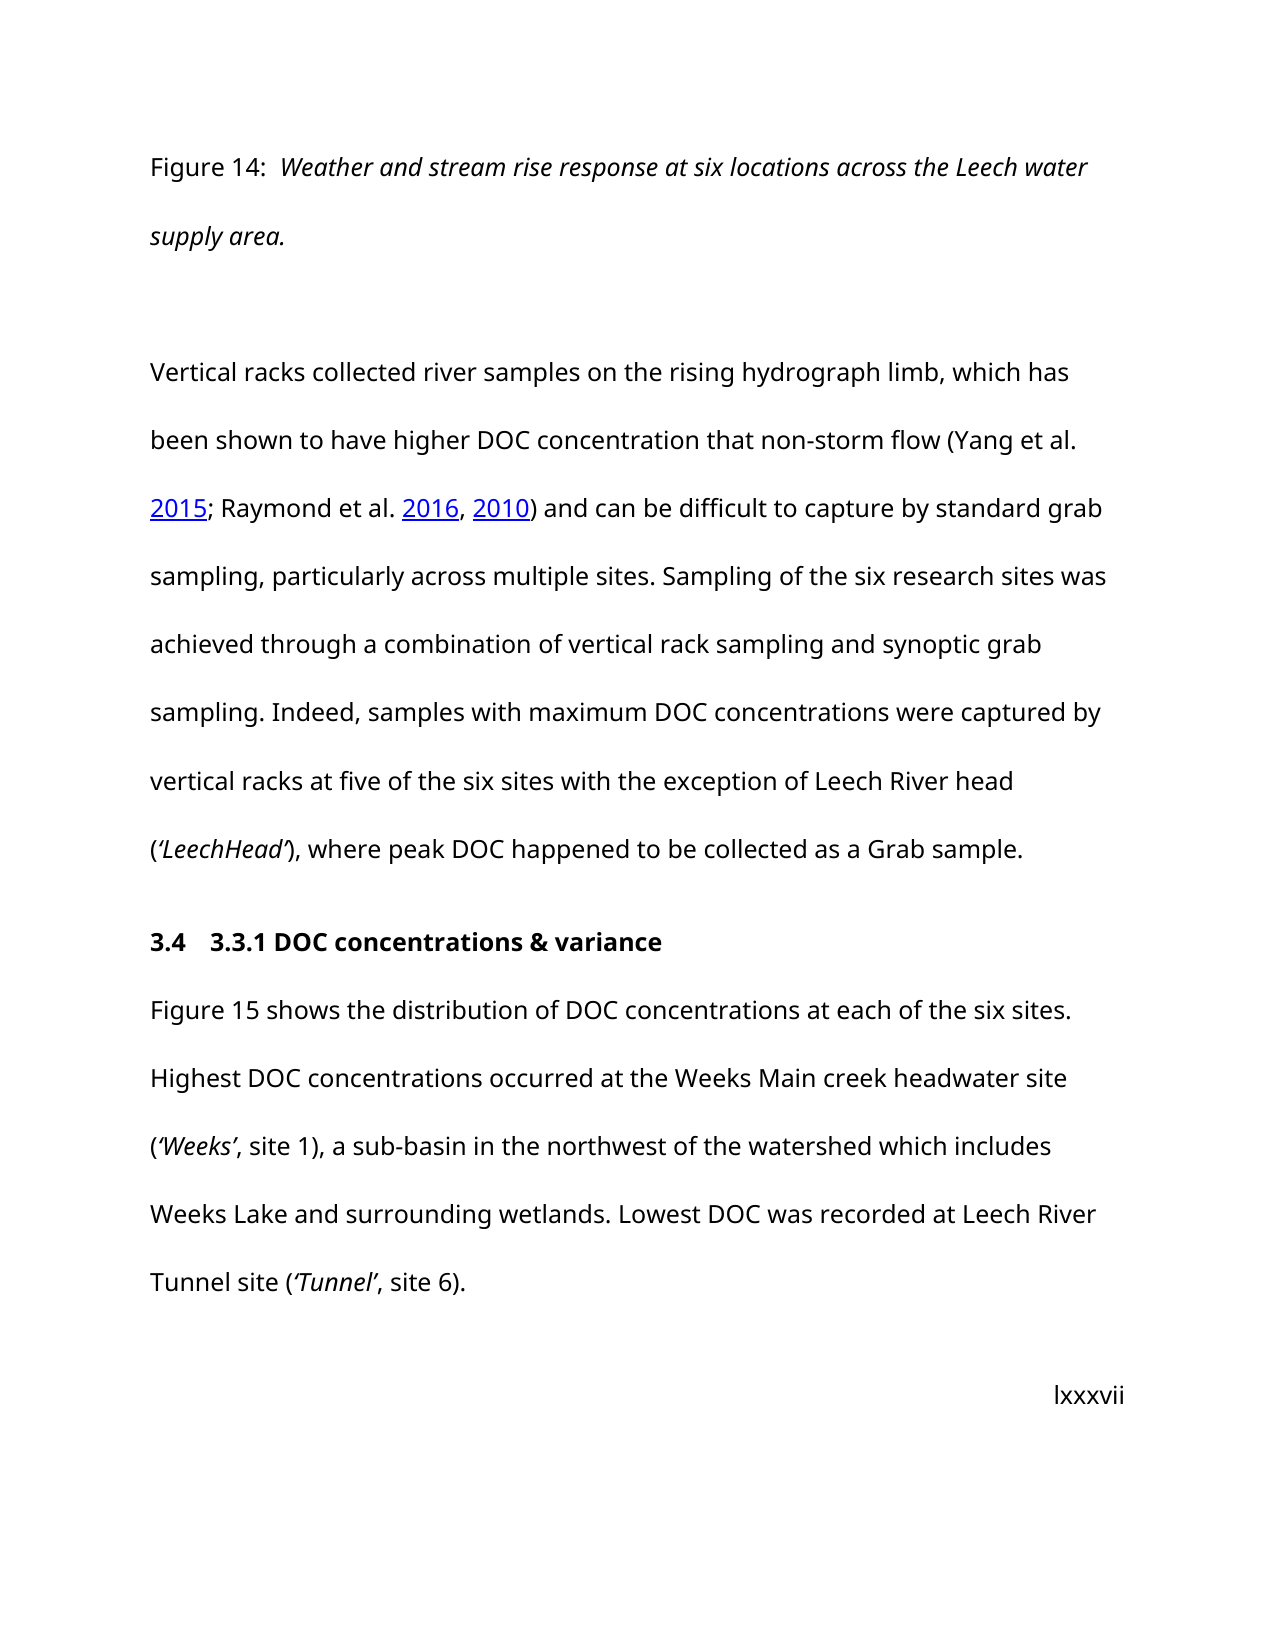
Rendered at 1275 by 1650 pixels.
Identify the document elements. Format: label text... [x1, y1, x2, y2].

text Figure 14: Weather and stream rise response at six locations across the Leech water supply area. [150, 150, 1125, 252]
text Figure 15 shows the distribution of DOC concentrations at each of the six sites. Highest DOC concentrations occurred at the Weeks Main creek headwater site (‘Weeks’, site 1), a sub-basin in the northwest of the watershed which includes Weeks Lake and surrounding wetlands. Lowest DOC was recorded at Leech River Tunnel site (‘Tunnel’, site 6). [150, 992, 1125, 1299]
text Vertical racks collected river samples on the rising hydrograph limb, which has been shown to have higher DOC concentration that non-storm flow (Yang et al. 2015; Raymond et al. 2016, 2010) and can be difficult to capture by standard grab sampling, particularly across multiple sites. Sampling of the six research sites was achieved through a combination of vertical rack sampling and synoptic grab sampling. Indeed, samples with maximum DOC concentrations were captured by vertical racks at five of the six sites with the exception of Leech River head (‘LeechHead’), where peak DOC happened to be collected as a Grab sample. [150, 354, 1125, 865]
subtitle 3.3.1 DOC concentrations & variance [150, 924, 1125, 958]
